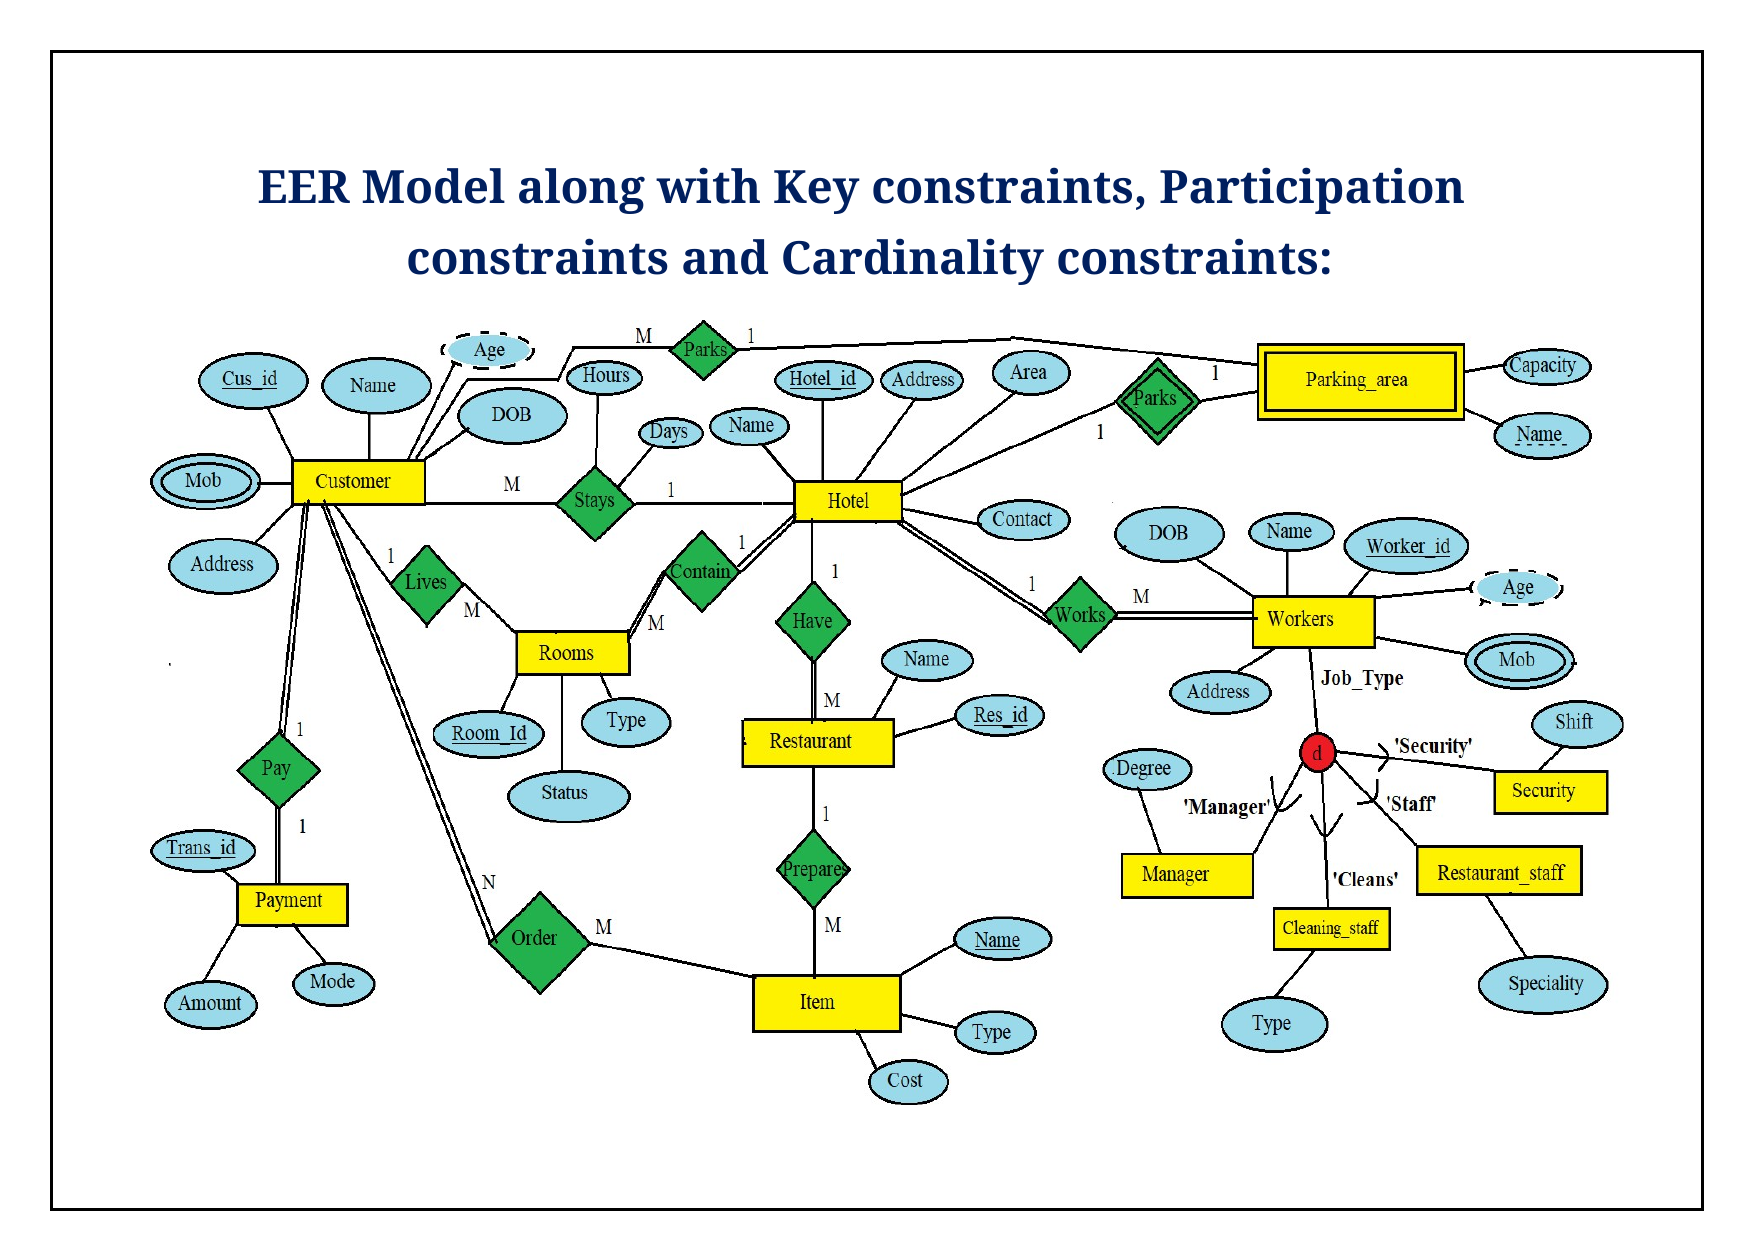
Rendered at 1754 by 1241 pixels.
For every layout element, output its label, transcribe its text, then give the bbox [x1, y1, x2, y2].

text EER Model along with Key constraints, Participation constraints and Cardinality constraints: [257, 154, 1498, 288]
picture [150, 320, 1624, 1105]
